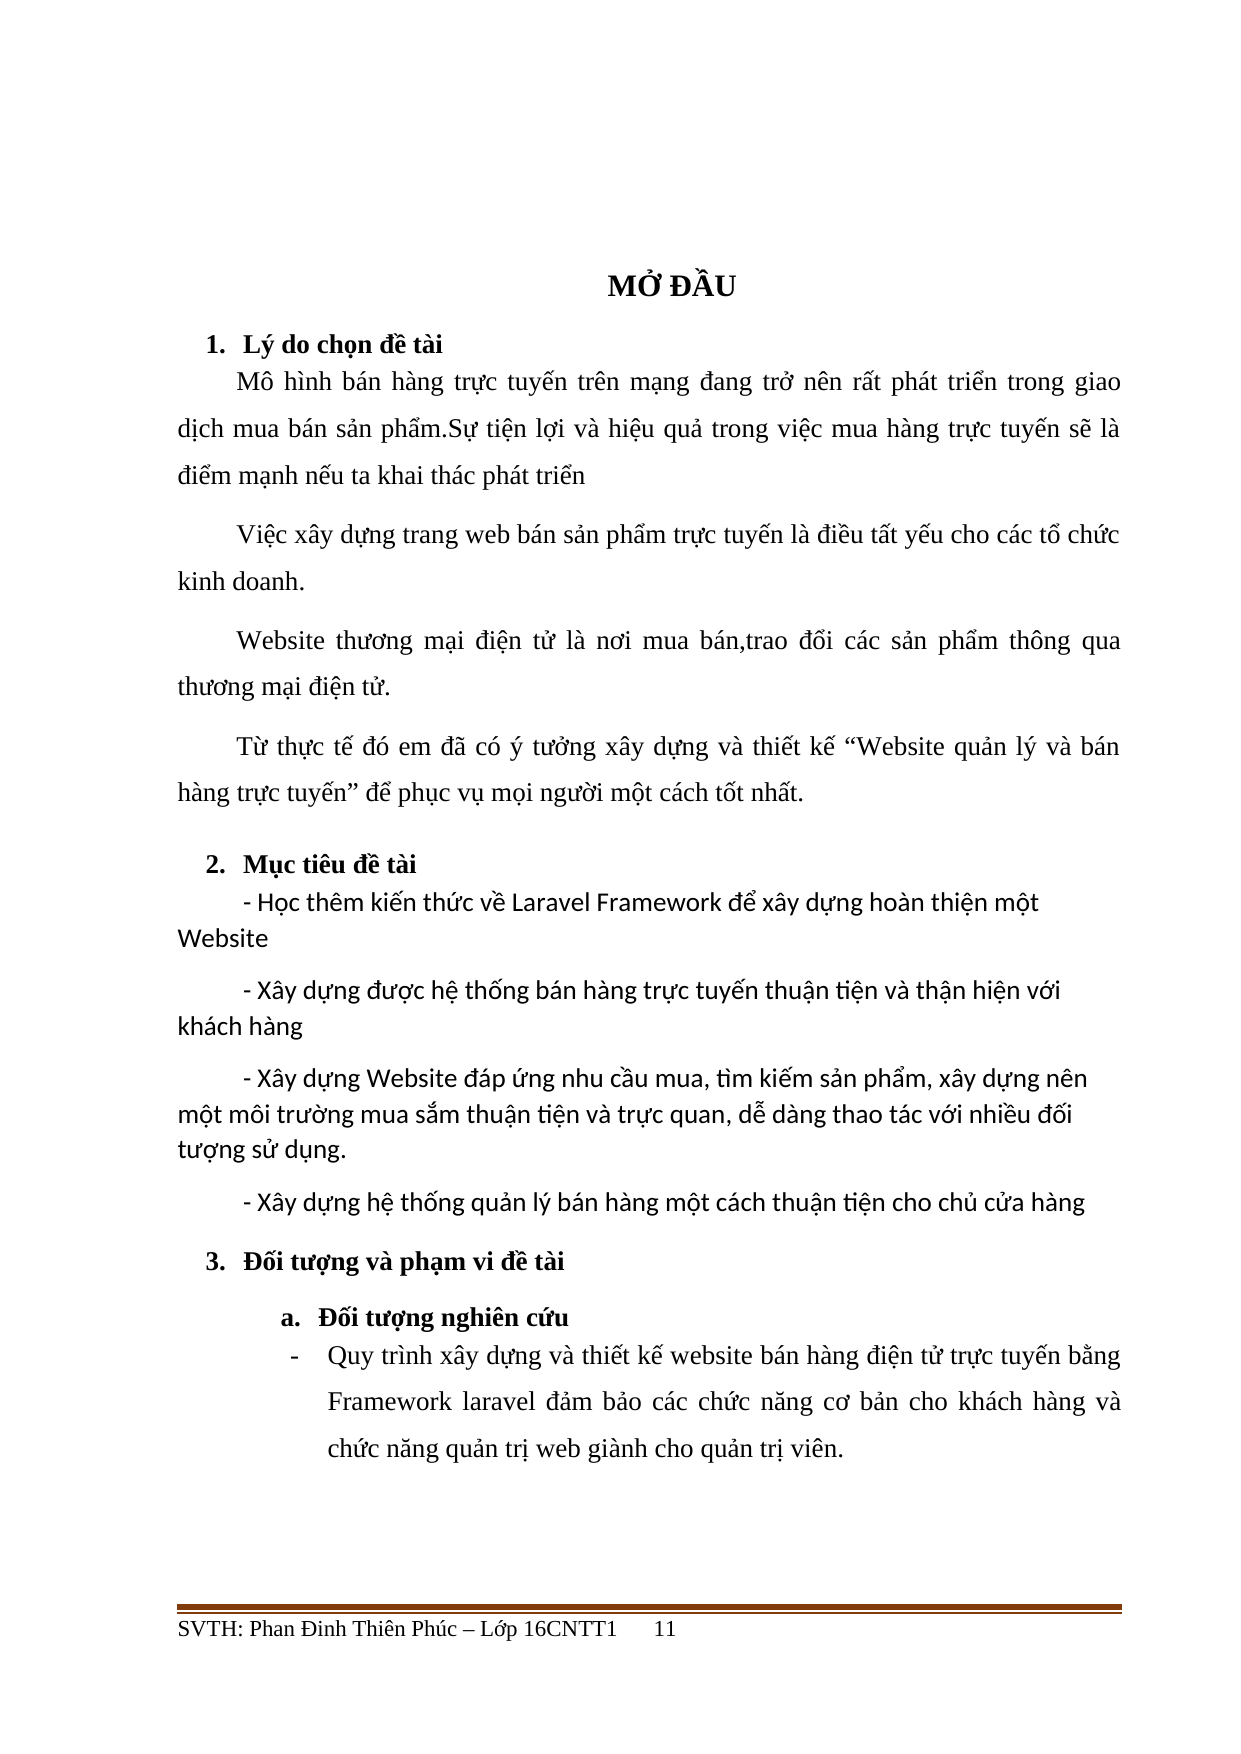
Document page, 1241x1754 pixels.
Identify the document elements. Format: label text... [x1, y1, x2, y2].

list Quy trình xây dựng và thiết kế website bán hàng điện tử trực tuyến bằng Framework laravel đảm bảo các chức năng cơ bản cho khách hàng và chức năng quản trị web giành cho quản trị viên. [290, 1339, 1122, 1463]
text Website thương mại điện tử là nơi mua bán,trao đổi các sản phẩm thông qua thương mại điện tử. [177, 624, 1122, 702]
text - Xây dựng hệ thống quản lý bán hàng một cách thuận tiện cho chủ cửa hàng [177, 1185, 1122, 1218]
text - Xây dựng Website đáp ứng nhu cầu mua, tìm kiếm sản phẩm, xây dựng nên một môi trường mua sắm thuận tiện và trực quan, dễ dàng thao tác với nhiều đối tượng sử dụng. [177, 1061, 1122, 1165]
subtitle Lý do chọn đề tài [205, 328, 1122, 359]
text - Xây dựng được hệ thống bán hàng trực tuyến thuận tiện và thận hiện với khách hàng [177, 973, 1122, 1042]
subtitle MỞ ĐẦU [177, 267, 1122, 303]
text Mô hình bán hàng trực tuyến trên mạng đang trở nên rất phát triển trong giao dịch mua bán sản phẩm.Sự tiện lợi và hiệu quả trong việc mua hàng trực tuyến sẽ là điểm mạnh nếu ta khai thác phát triển [177, 365, 1122, 490]
subtitle Mục tiêu đề tài [205, 848, 1122, 879]
subtitle Đối tượng và phạm vi đề tài [205, 1245, 1122, 1276]
text Việc xây dựng trang web bán sản phẩm trực tuyến là điều tất yếu cho các tổ chức kinh doanh. [177, 518, 1122, 596]
text Từ thực tế đó em đã có ý tưởng xây dựng và thiết kế “Website quản lý và bán hàng trực tuyến” để phục vụ mọi người một cách tốt nhất. [177, 729, 1122, 807]
text - Học thêm kiến thức về Laravel Framework để xây dựng hoàn thiện một Website [177, 885, 1122, 954]
subtitle Đối tượng nghiên cứu [280, 1301, 1122, 1333]
